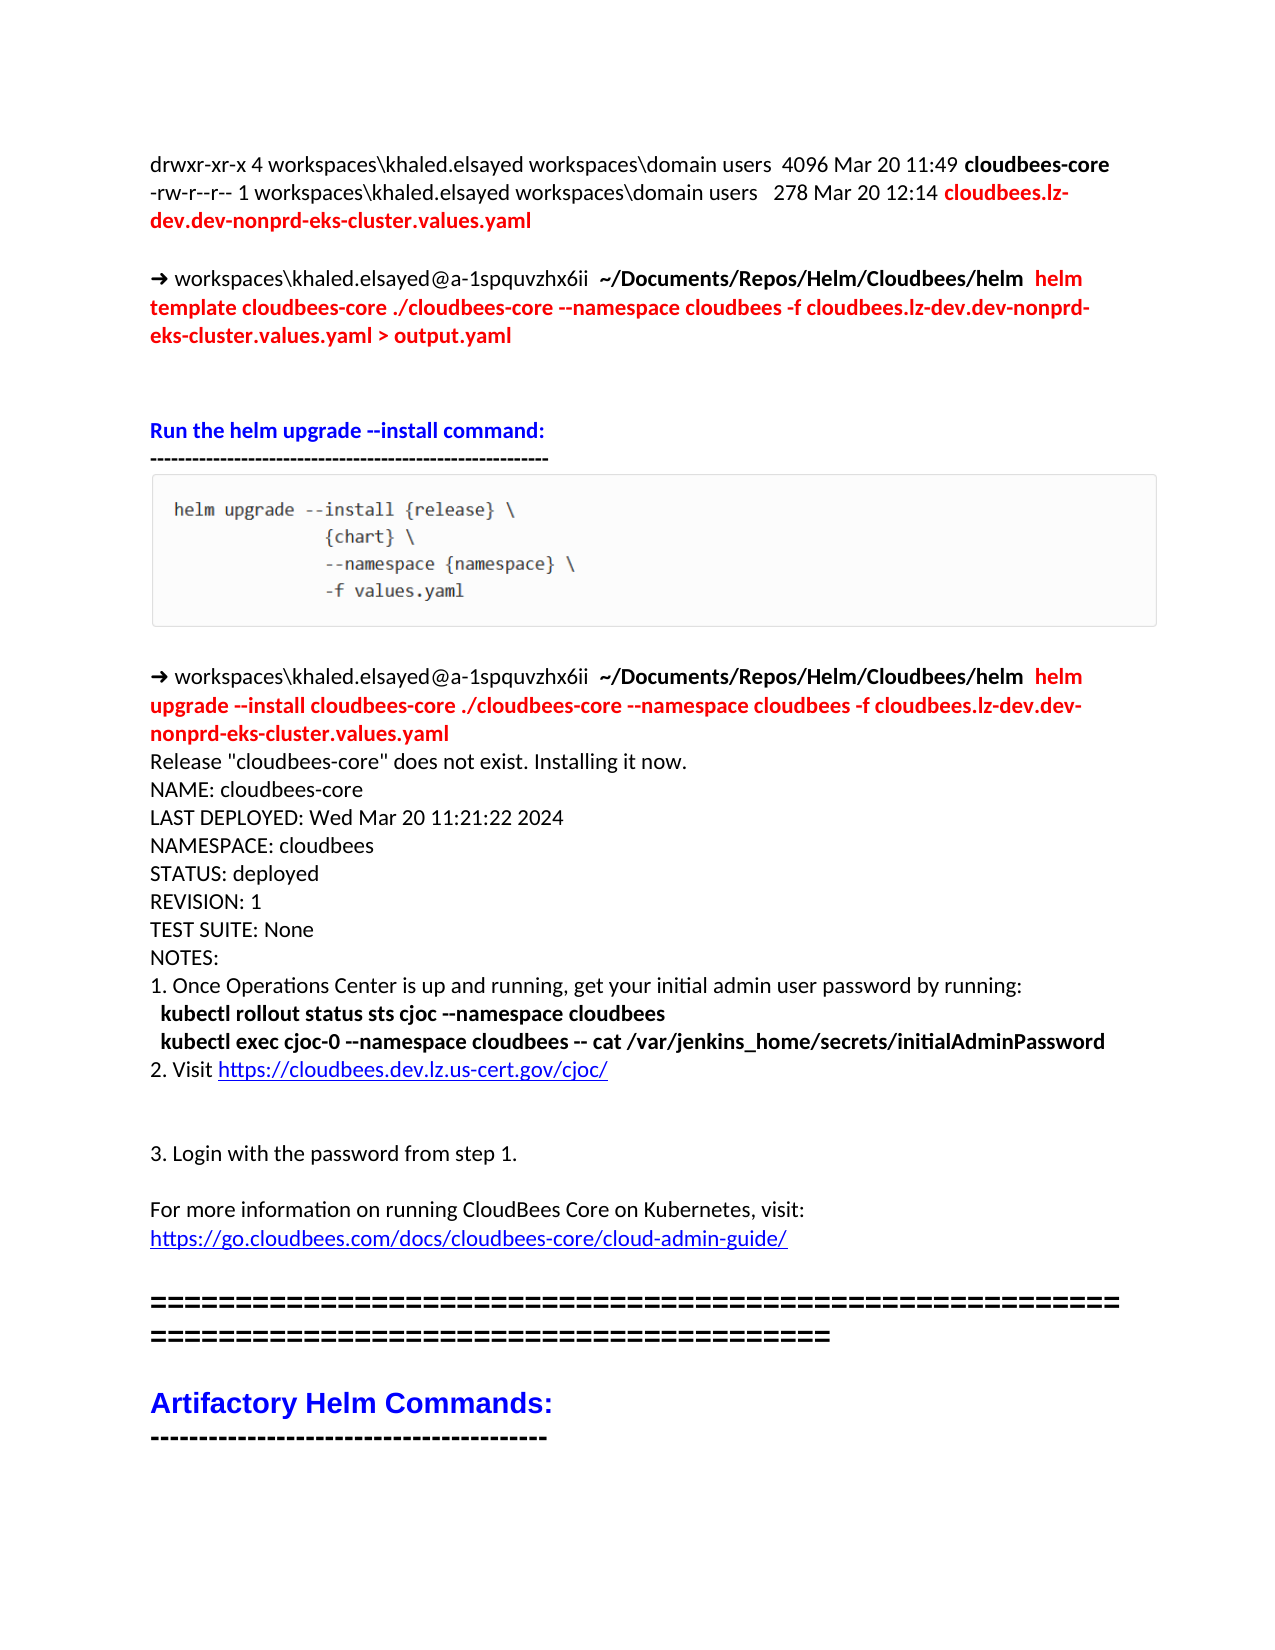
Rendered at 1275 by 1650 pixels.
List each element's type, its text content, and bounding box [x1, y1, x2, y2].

text Run the helm upgrade --install command: [150, 416, 1125, 444]
text kubectl exec cjoc-0 --namespace cloudbees -- cat /var/jenkins_home/secrets/initialAdminPassword [150, 1027, 1125, 1056]
text Artifactory Helm Commands: [150, 1386, 1125, 1419]
text --------------------------------------------------------- [150, 444, 1125, 472]
text Release "cloudbees-core" does not exist. Installing it now. [150, 747, 1125, 775]
text ➜ workspaces\khaled.elsayed@a-1spquvzhx6ii ~/Documents/Repos/Helm/Cloudbees/helm helm template cloudbees-core ./cloudbees-core --namespace cloudbees -f cloudbees.lz-dev.dev-nonprd-eks-cluster.values.yaml > output.yaml [150, 262, 1125, 349]
text drwxr-xr-x 4 workspaces\khaled.elsayed workspaces\domain users 4096 Mar 20 11:49 cloudbees-core [150, 150, 1125, 178]
text NOTES: [150, 943, 1125, 971]
text -rw-r--r-- 1 workspaces\khaled.elsayed workspaces\domain users 278 Mar 20 12:14 cloudbees.lz-dev.dev-nonprd-eks-cluster.values.yaml [150, 178, 1125, 234]
text 1. Once Operations Center is up and running, get your initial admin user password by running: [150, 971, 1125, 999]
text 3. Login with the password from step 1. [150, 1139, 1125, 1168]
text LAST DEPLOYED: Wed Mar 20 11:21:22 2024 [150, 803, 1125, 831]
text https://go.cloudbees.com/docs/cloudbees-core/cloud-admin-guide/ [150, 1224, 1125, 1252]
text TEST SUITE: None [150, 915, 1125, 943]
text NAMESPACE: cloudbees [150, 831, 1125, 859]
text kubectl rollout status sts cjoc --namespace cloudbees [150, 999, 1125, 1027]
text ----------------------------------------- [150, 1419, 1125, 1453]
text 2. Visit https://cloudbees.dev.lz.us-cert.gov/cjoc/ [150, 1056, 1125, 1083]
text ================================================================================================= [150, 1285, 1125, 1352]
text NAME: cloudbees-core [150, 775, 1125, 803]
picture [150, 472, 1159, 629]
text STATUS: deployed [150, 859, 1125, 887]
text For more information on running CloudBees Core on Kubernetes, visit: [150, 1196, 1125, 1224]
text REVISION: 1 [150, 887, 1125, 915]
text ➜ workspaces\khaled.elsayed@a-1spquvzhx6ii ~/Documents/Repos/Helm/Cloudbees/helm helm upgrade --install cloudbees-core ./cloudbees-core --namespace cloudbees -f cloudbees.lz-dev.dev-nonprd-eks-cluster.values.yaml [150, 660, 1125, 747]
